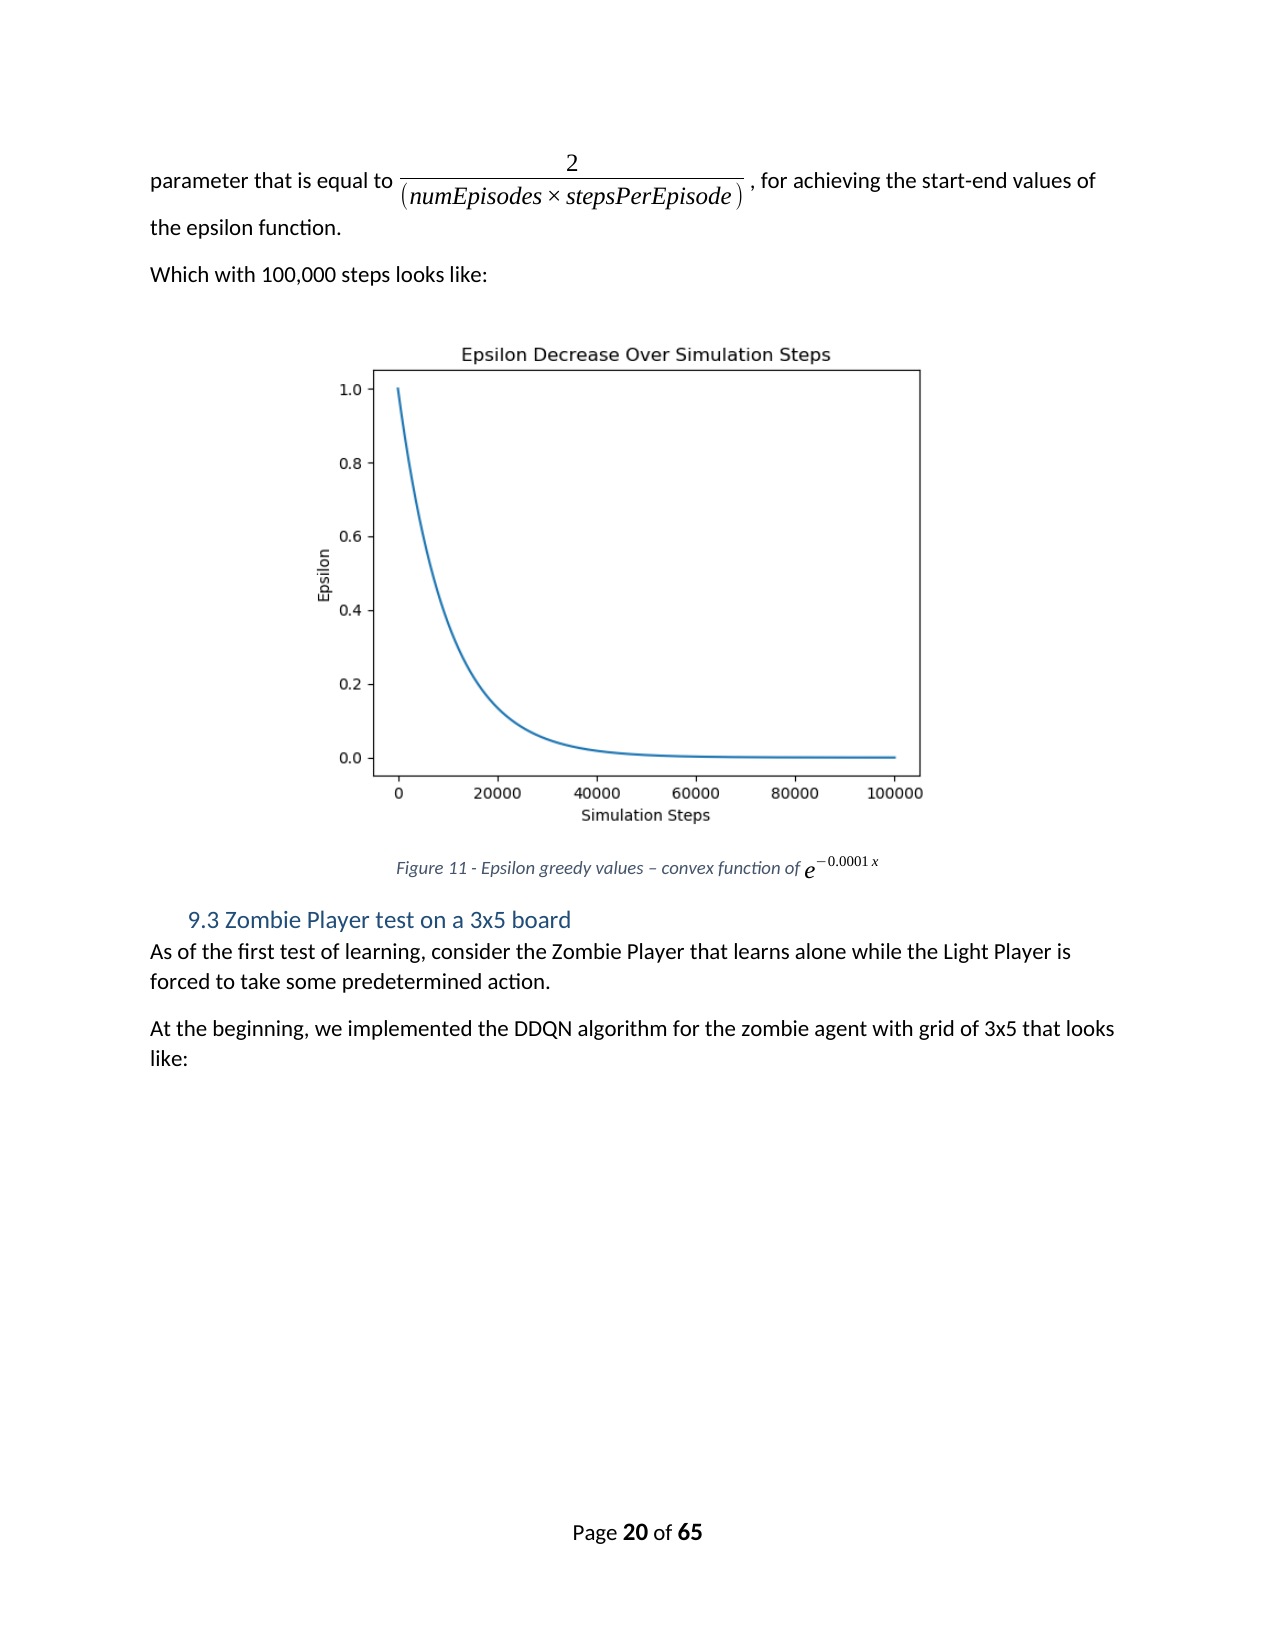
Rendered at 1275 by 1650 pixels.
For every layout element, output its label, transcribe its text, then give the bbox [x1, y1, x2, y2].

text Figure 11 - Epsilon greedy values – convex function of [150, 852, 1125, 883]
text Which with 100,000 steps looks like: [150, 260, 1125, 288]
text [150, 150, 1125, 241]
text At the beginning, we implemented the DDQN algorithm for the zombie agent with grid of 3x5 that looks like: [150, 1014, 1125, 1072]
subtitle Zombie Player test on a 3x5 board [153, 904, 1125, 934]
picture [286, 307, 990, 834]
text As of the first test of learning, consider the Zombie Player that learns alone while the Light Player is forced to take some predetermined action. [150, 937, 1125, 995]
